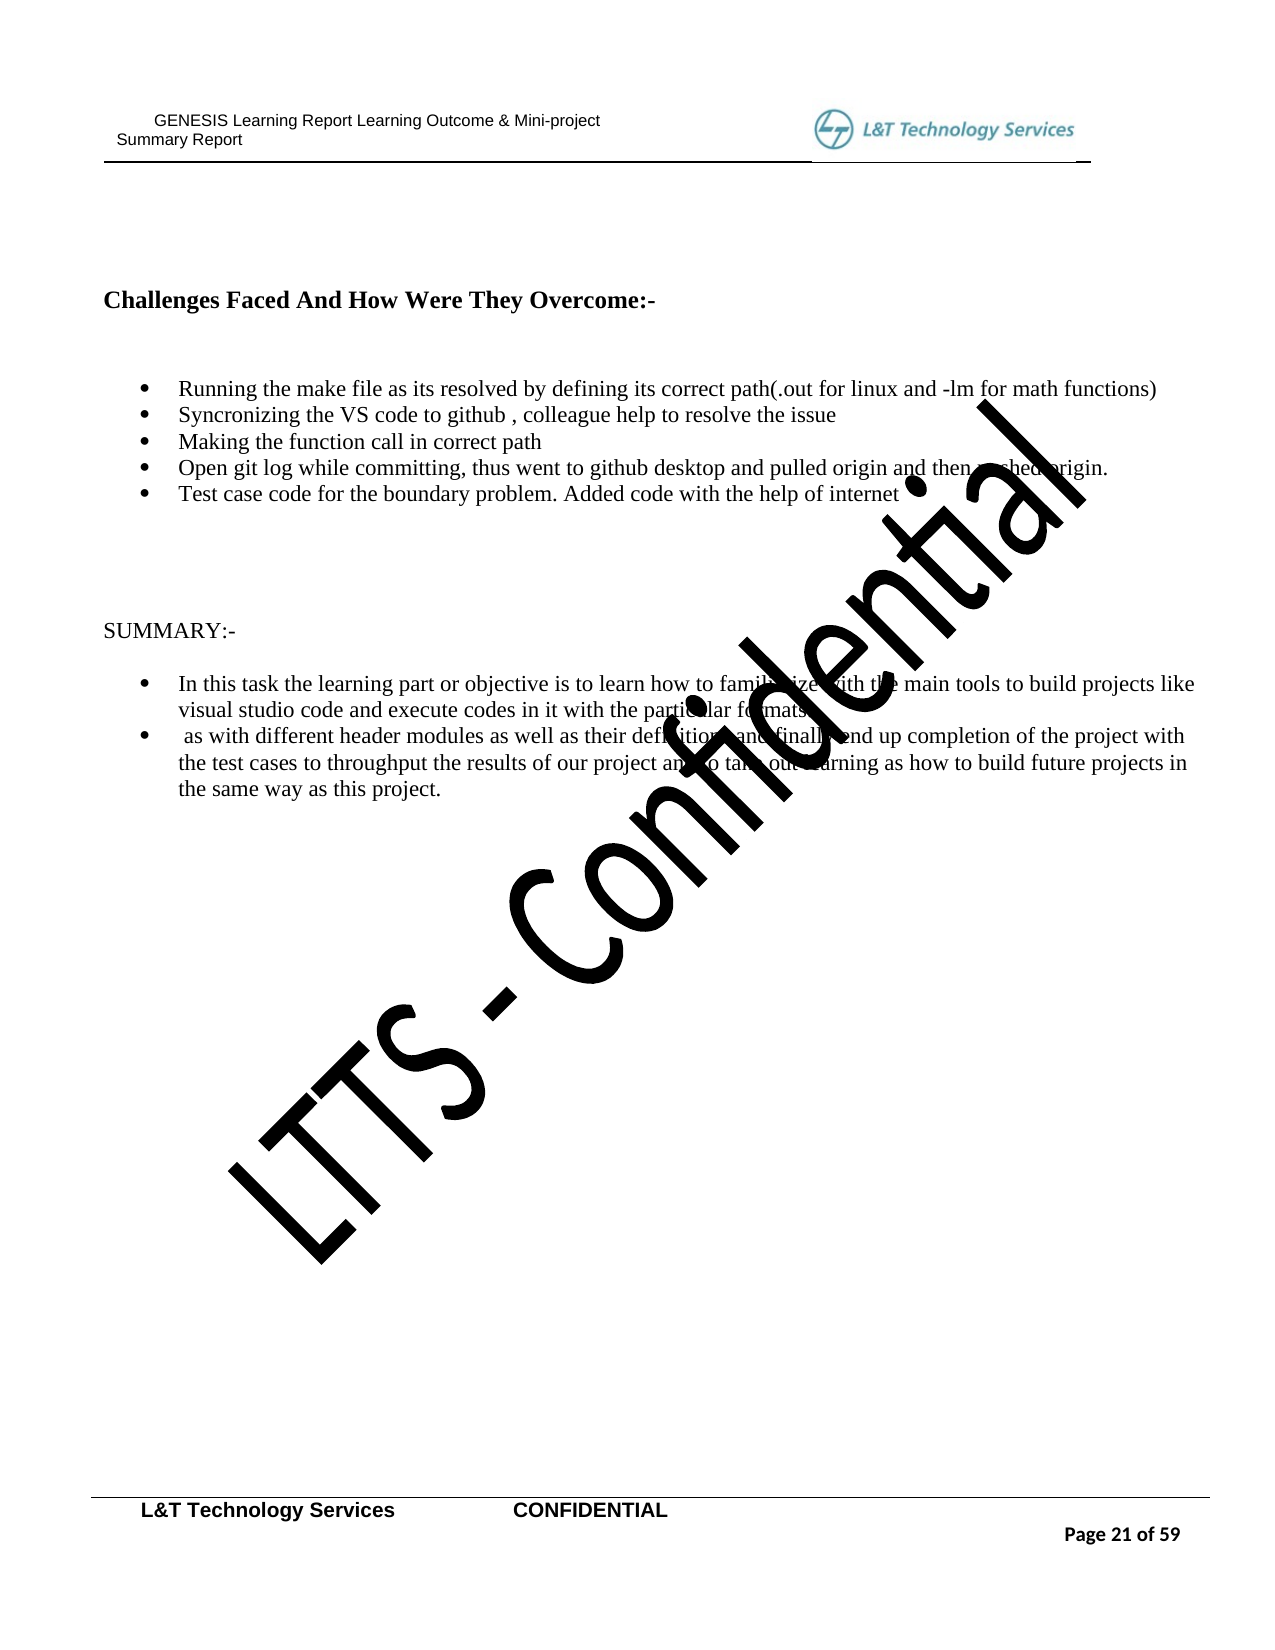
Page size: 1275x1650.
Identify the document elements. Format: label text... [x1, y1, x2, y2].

list In this task the learning part or objective is to learn how to familiarize with the main tools to build projects like visual studio code and execute codes in it with the particular formats. [141, 670, 1205, 723]
picture [812, 98, 1076, 162]
subtitle Challenges Faced And How Were They Overcome:- [103, 285, 1205, 314]
list Syncronizing the VS code to github , colleague help to resolve the issue [141, 401, 1205, 428]
list as with different header modules as well as their definitions and finally end up completion of the project with the test cases to throughput the results of our project and to take out learning as how to build future projects in the same way as this project. [141, 723, 1205, 802]
list Open git log while committing, thus went to github desktop and pulled origin and then pushed origin. [141, 454, 1205, 481]
list Test case code for the boundary problem. Added code with the help of internet [141, 481, 1205, 507]
text SUMMARY:- [103, 617, 1205, 643]
list Running the make file as its resolved by defining its correct path(.out for linux and -lm for math functions) [141, 375, 1205, 401]
list Making the function call in correct path [141, 428, 1205, 454]
